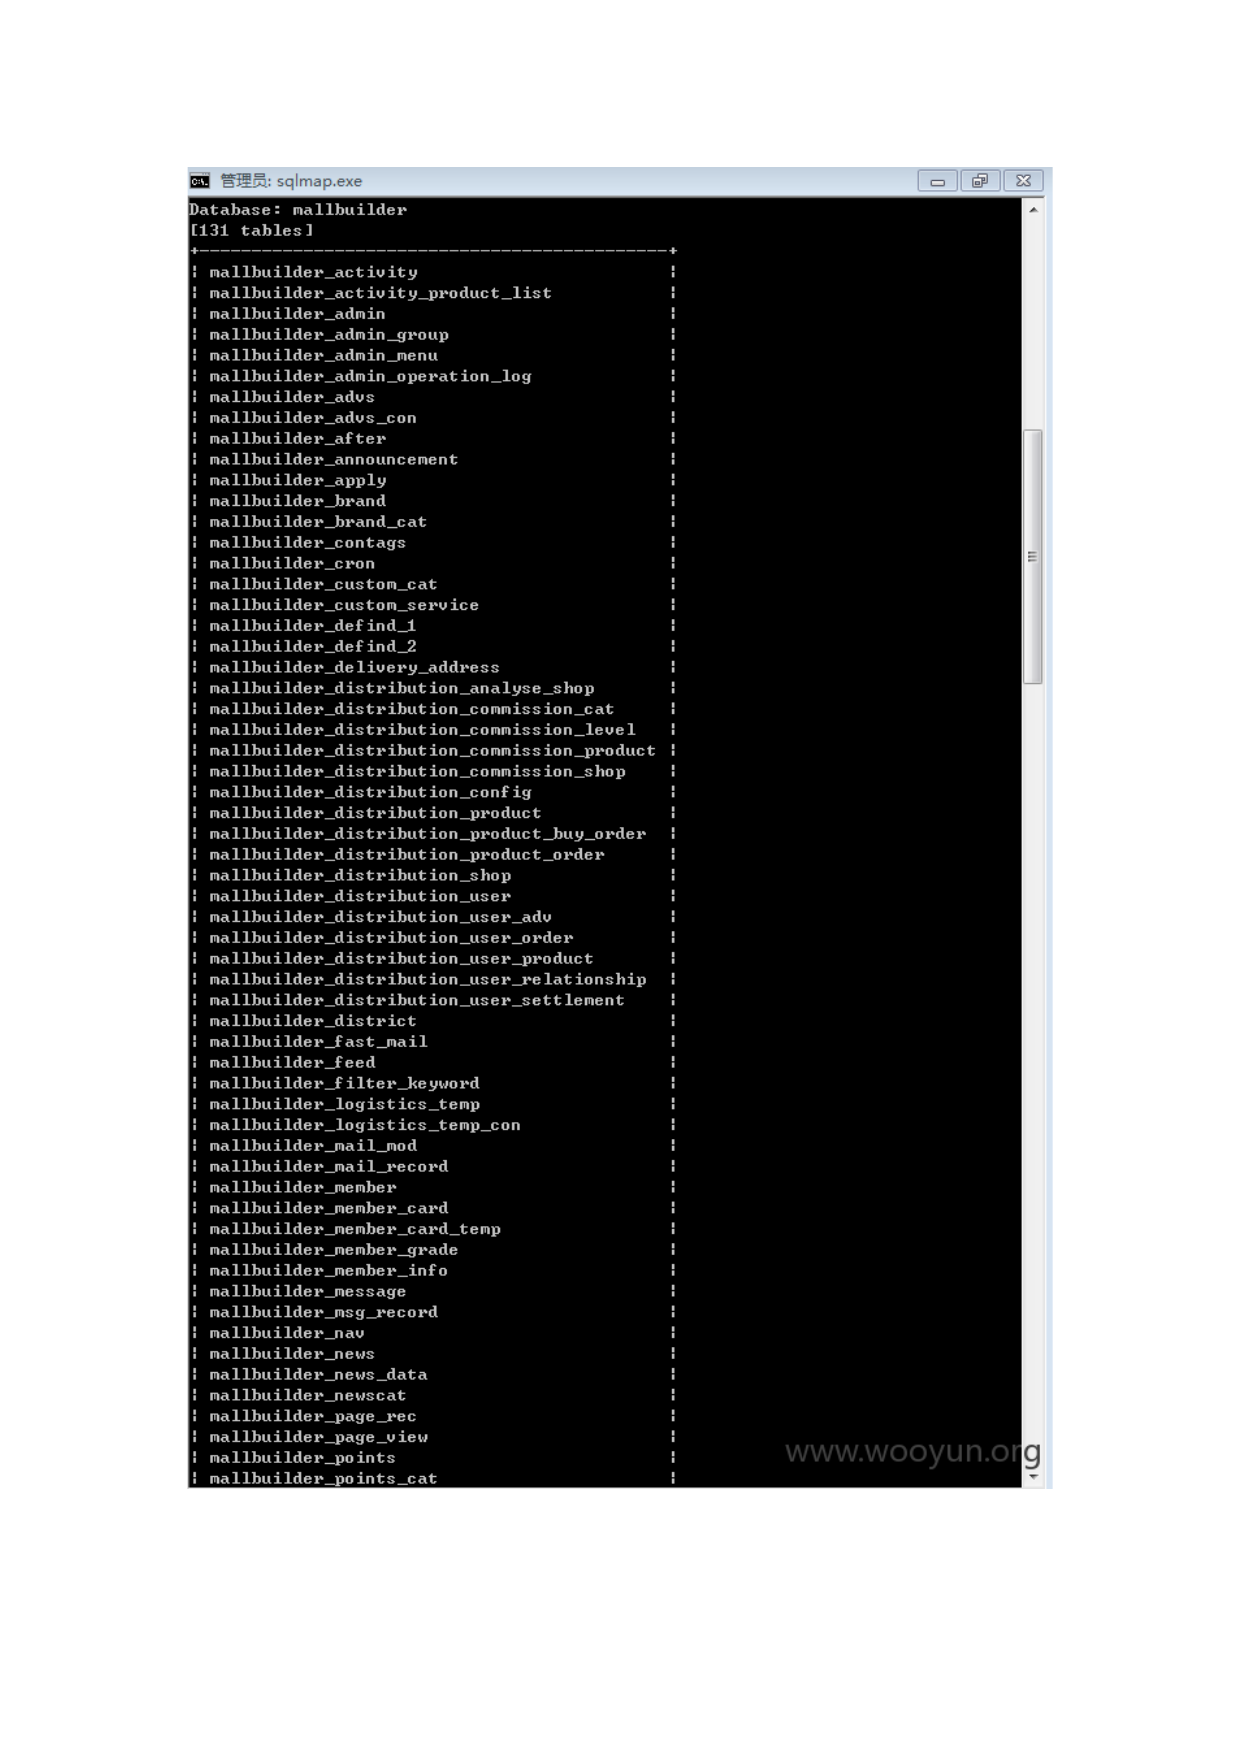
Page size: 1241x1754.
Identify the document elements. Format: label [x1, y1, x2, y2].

picture [187, 167, 1053, 1489]
